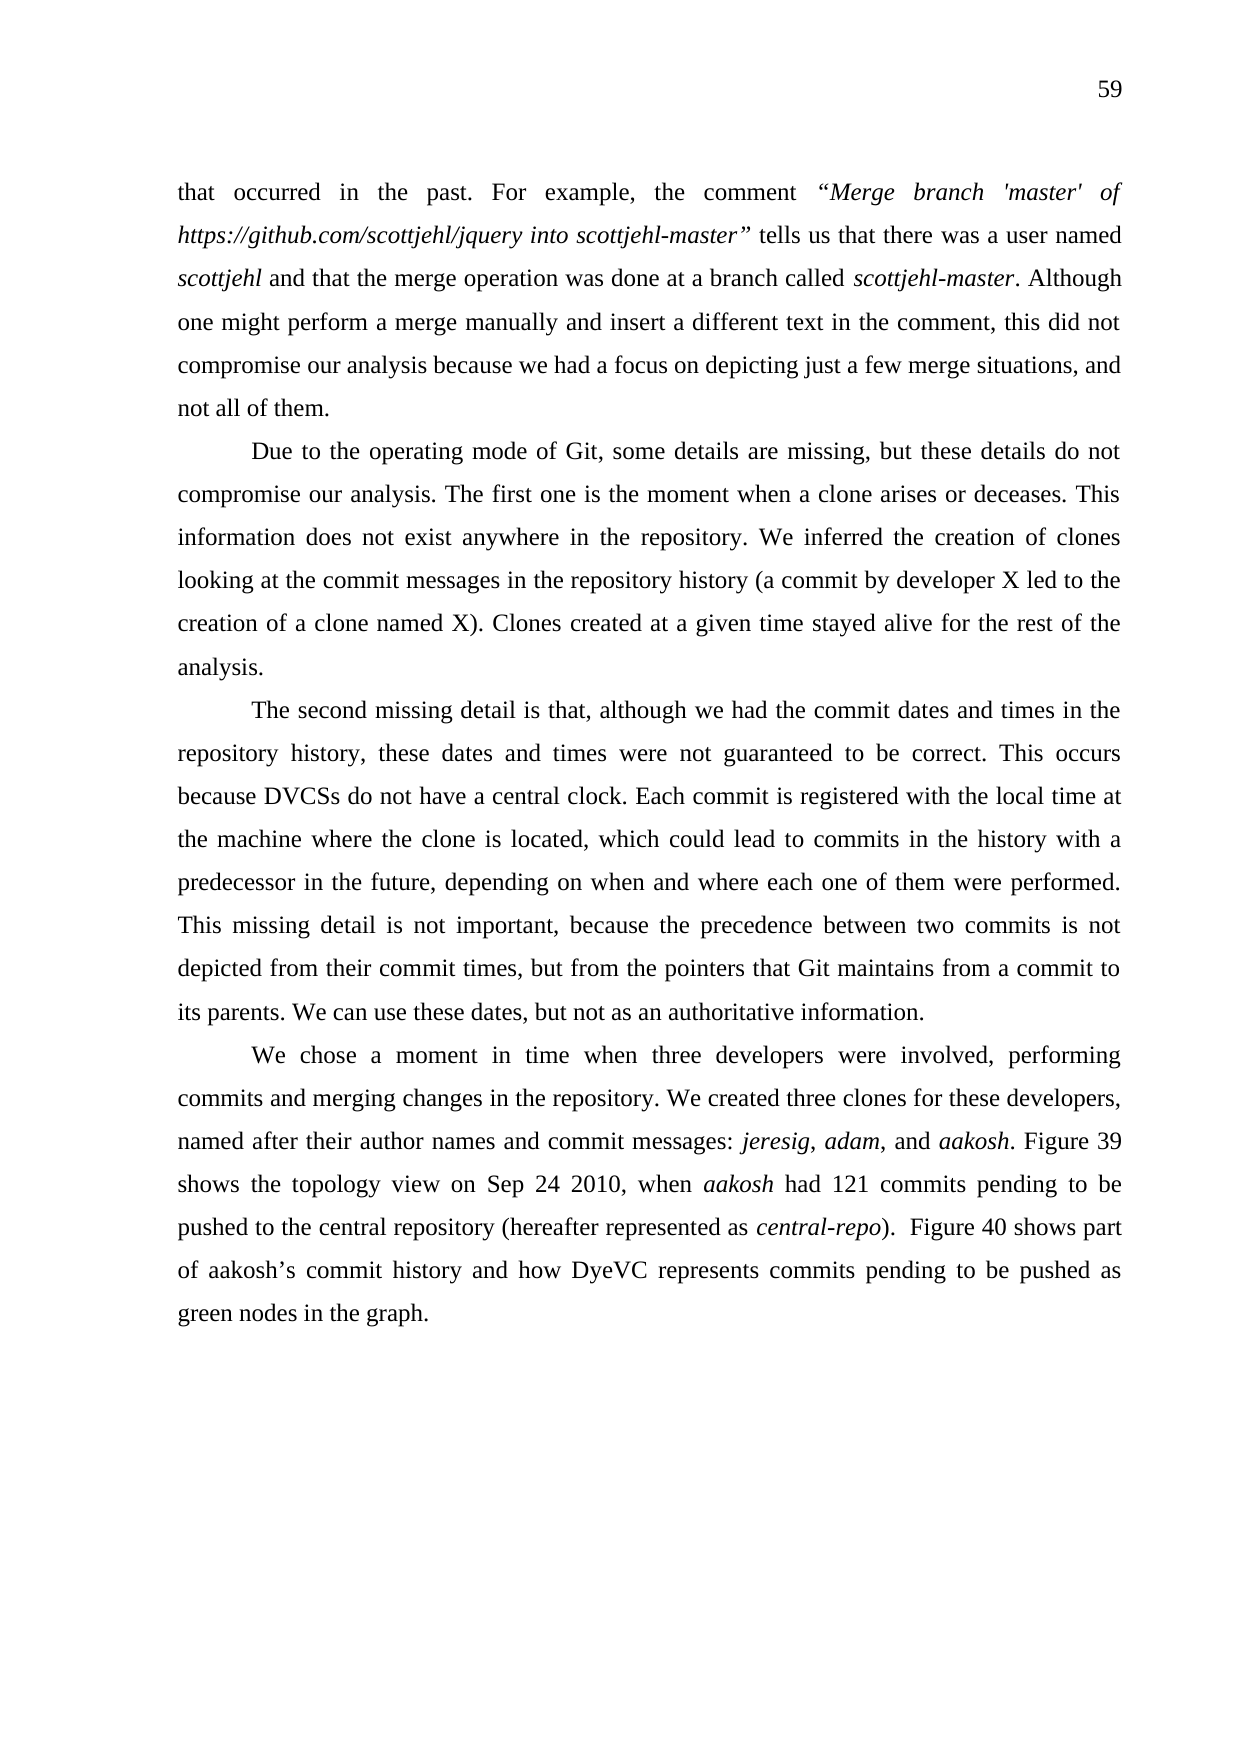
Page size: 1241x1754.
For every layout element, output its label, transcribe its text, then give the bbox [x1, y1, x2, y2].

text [177, 177, 1122, 422]
text Due to the operating mode of Git, some details are missing, but these details do not compromise our analysis. The first one is the moment when a clone arises or deceases. This information does not exist anywhere in the repository. We inferred the creation of clones looking at the commit messages in the repository history (a commit by developer X led to the creation of a clone named X). Clones created at a given time stayed alive for the rest of the analysis. [177, 436, 1122, 680]
text We chose a moment in time when three developers were involved, performing commits and merging changes in the repository. We created three clones for these developers, named after their author names and commit messages: jeresig, adam, and aakosh. Figure 39 shows the topology view on Sep 24 2010, when aakosh had 121 commits pending to be pushed to the central repository (hereafter represented as central-repo). Figure 40 shows part of aakosh’s commit history and how DyeVC represents commits pending to be pushed as green nodes in the graph. [177, 1040, 1122, 1327]
text The second missing detail is that, although we had the commit dates and times in the repository history, these dates and times were not guaranteed to be correct. This occurs because DVCSs do not have a central clock. Each commit is registered with the local time at the machine where the clone is located, which could lead to commits in the history with a predecessor in the future, depending on when and where each one of them were performed. This missing detail is not important, because the precedence between two commits is not depicted from their commit times, but from the pointers that Git maintains from a commit to its parents. We can use these dates, but not as an authoritative information. [177, 695, 1122, 1025]
